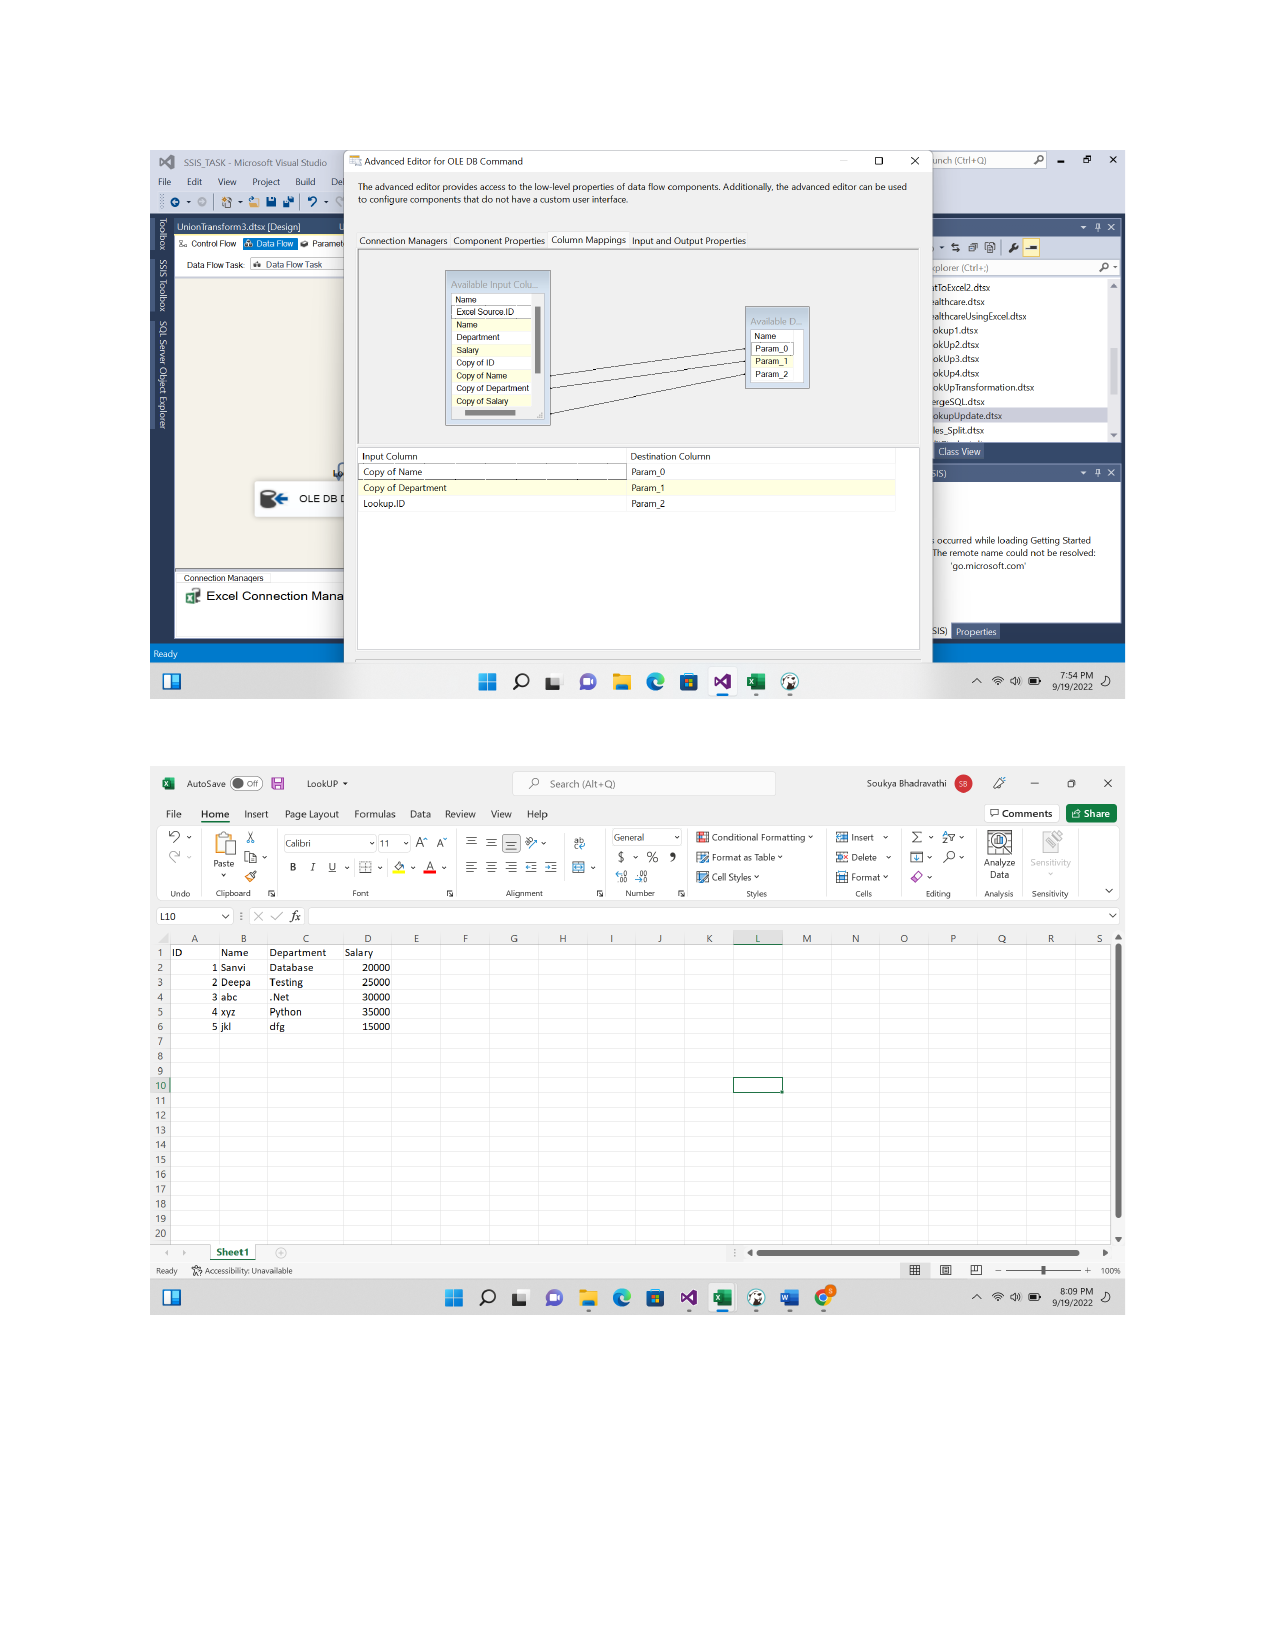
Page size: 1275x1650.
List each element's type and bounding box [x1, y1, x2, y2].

picture [150, 150, 1125, 699]
picture [150, 766, 1125, 1315]
